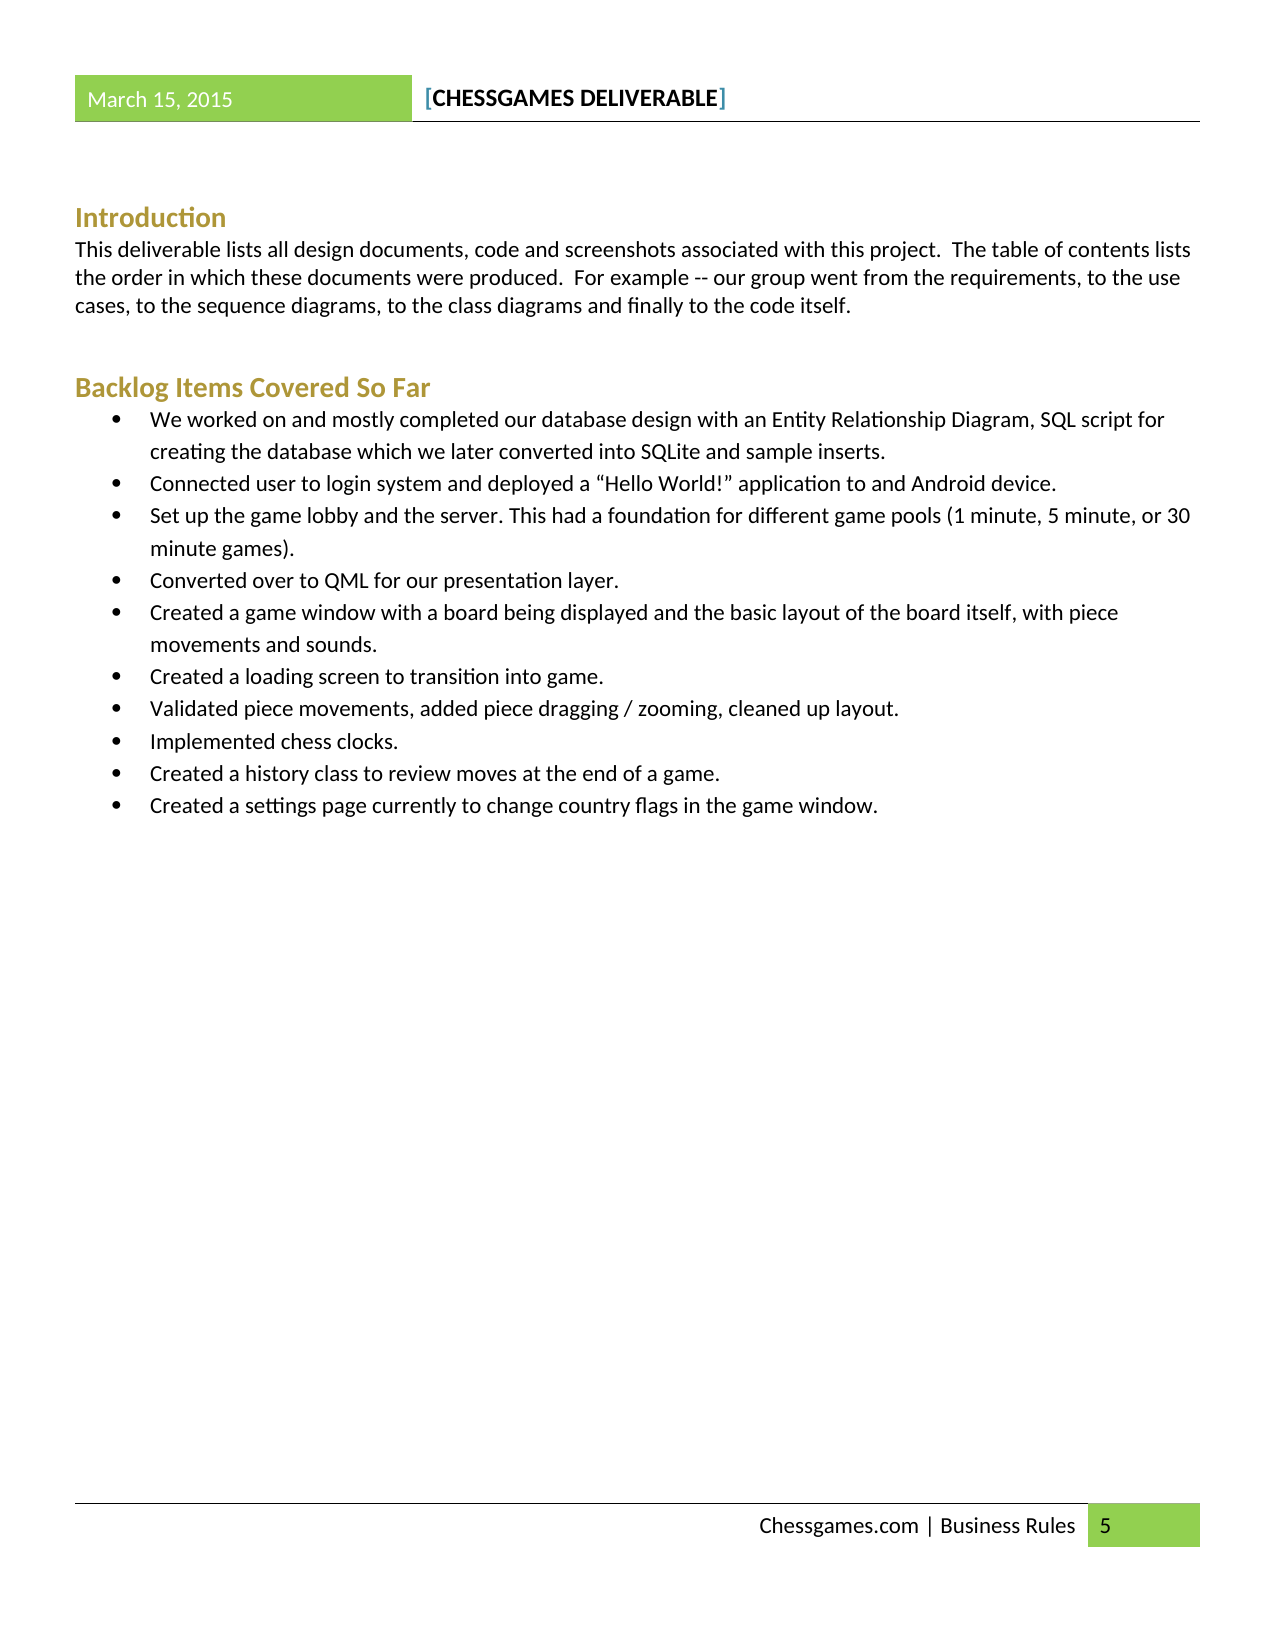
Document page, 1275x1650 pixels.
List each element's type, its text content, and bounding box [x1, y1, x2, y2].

list Converted over to QML for our presentation layer. [112, 566, 1200, 594]
list We worked on and mostly completed our database design with an Entity Relationship Diagram, SQL script for creating the database which we later converted into SQLite and sample inserts. [112, 405, 1200, 465]
list Implemented chess clocks. [112, 727, 1200, 755]
list Connected user to login system and deployed a “Hello World!” application to and Android device. [112, 469, 1200, 497]
list Created a history class to review moves at the end of a game. [112, 759, 1200, 787]
subtitle Backlog Items Covered So Far [75, 369, 1200, 405]
list Validated piece movements, added piece dragging / zooming, cleaned up layout. [112, 694, 1200, 723]
subtitle Introduction [75, 199, 1200, 235]
text This deliverable lists all design documents, code and screenshots associated with this project. The table of contents lists the order in which these documents were produced. For example -- our group went from the requirements, to the use cases, to the sequence diagrams, to the class diagrams and finally to the code itself. [75, 235, 1200, 319]
list Created a settings page currently to change country flags in the game window. [112, 791, 1200, 819]
list Created a loading screen to transition into game. [112, 662, 1200, 690]
list Set up the game lobby and the server. This had a foundation for different game pools (1 minute, 5 minute, or 30 minute games). [112, 501, 1200, 562]
list Created a game window with a board being displayed and the basic layout of the board itself, with piece movements and sounds. [112, 598, 1200, 658]
